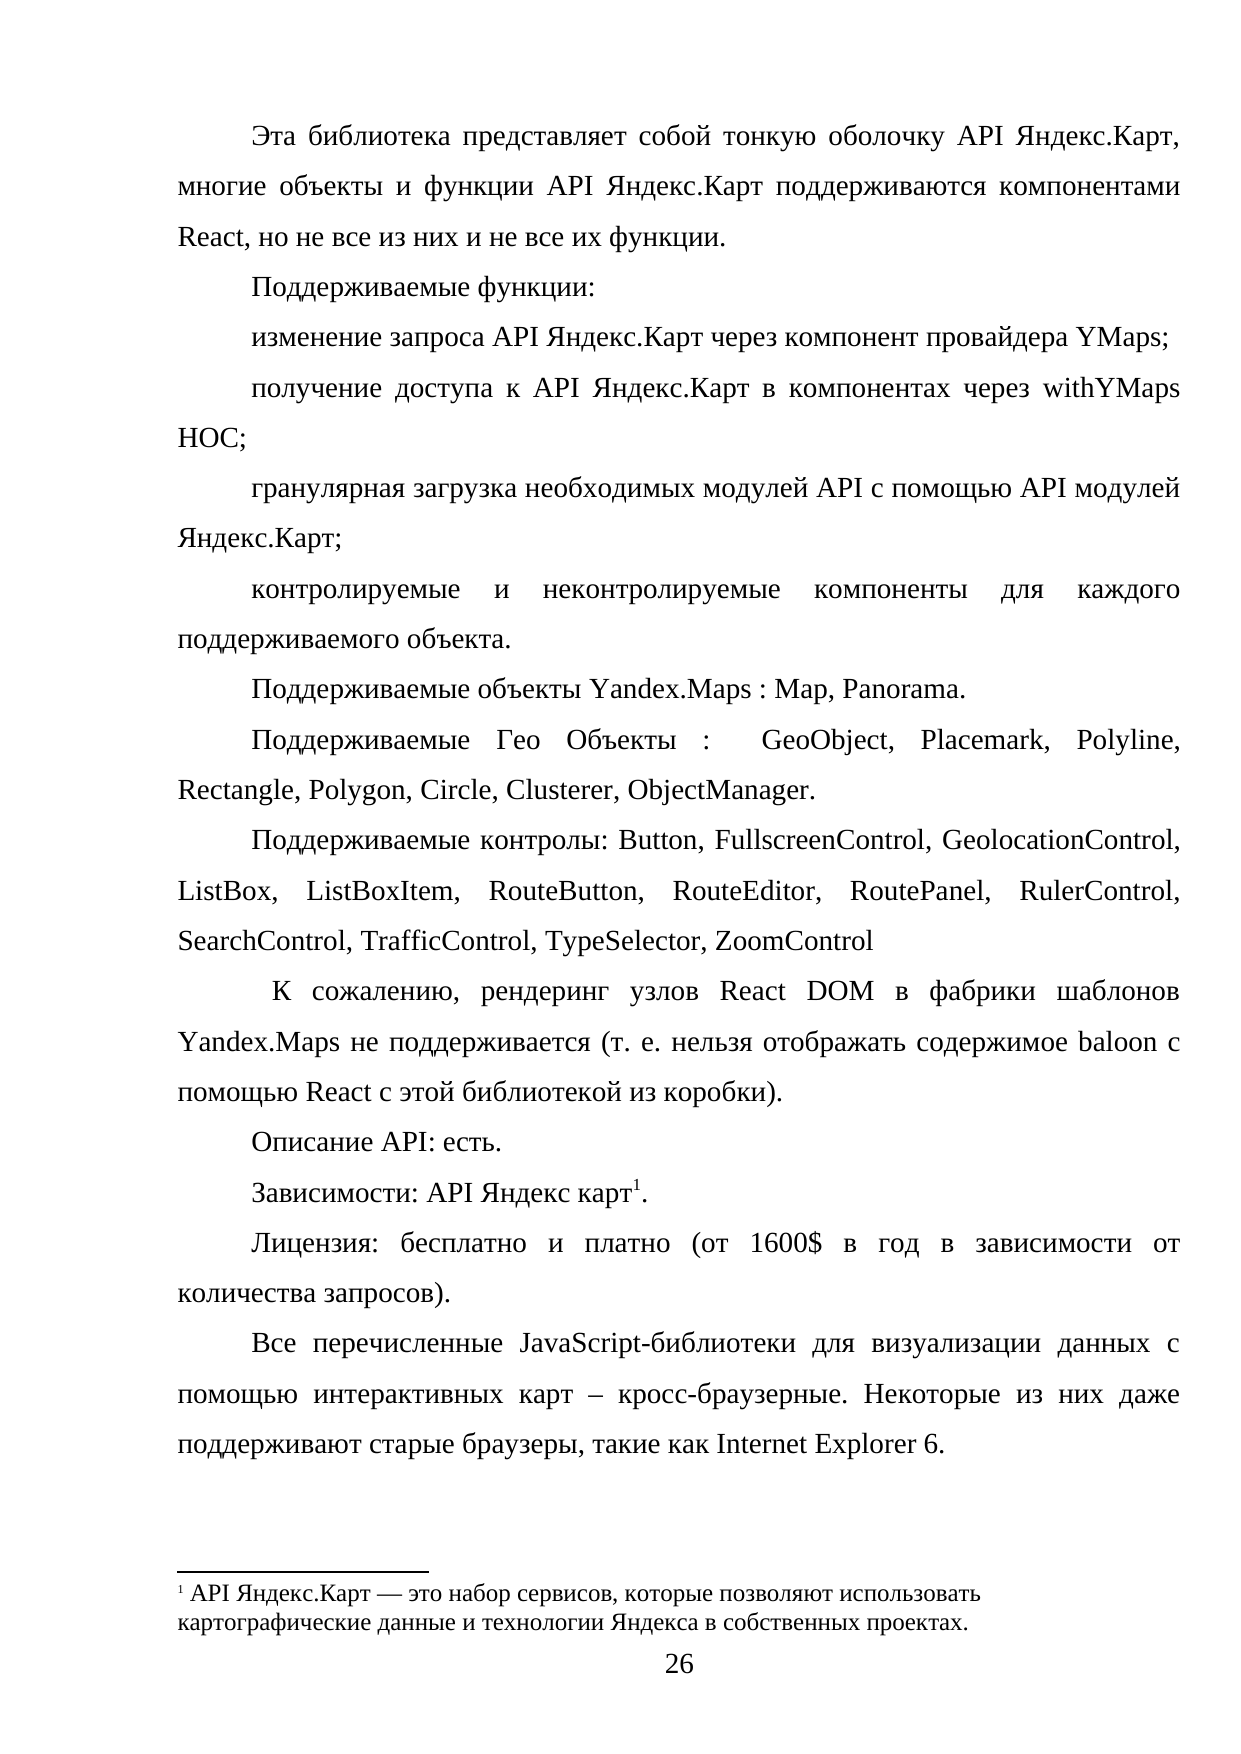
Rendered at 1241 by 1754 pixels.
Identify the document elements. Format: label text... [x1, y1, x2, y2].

text гранулярная загрузка необходимых модулей API с помощью API модулей Яндекс.Карт; [177, 470, 1181, 554]
text получение доступа к API Яндекс.Карт в компонентах через withYMaps HOC; [177, 370, 1181, 453]
text контролируемые и неконтролируемые компоненты для каждого поддерживаемого объекта. [177, 571, 1181, 655]
text Все перечисленные JavaScript-библиотеки для визуализации данных с помощью интерактивных карт – кросс-браузерные. Некоторые из них даже поддерживают старые браузеры, такие как Internet Explorer 6. [177, 1326, 1181, 1460]
text Эта библиотека представляет собой тонкую оболочку API Яндекс.Карт, многие объекты и функции API Яндекс.Карт поддерживаются компонентами React, но не все из них и не все их функции. [177, 118, 1181, 252]
text К сожалению, рендеринг узлов React DOM в фабрики шаблонов Yandex.Maps не поддерживается (т. е. нельзя отображать содержимое baloon с помощью React с этой библиотекой из коробки). [177, 973, 1181, 1108]
text Зависимости: API Яндекс карт. [177, 1175, 1181, 1208]
text Поддерживаемые Гео Объекты : GeoObject, Placemark, Polyline, Rectangle, Polygon, Circle, Clusterer, ObjectManager. [177, 722, 1181, 806]
text изменение запроса API Яндекс.Карт через компонент провайдера YMaps; [177, 319, 1181, 353]
text Лицензия: бесплатно и платно (от 1600$ в год в зависимости от количества запросов). [177, 1225, 1181, 1309]
text Описание API: есть. [177, 1124, 1181, 1158]
text Поддерживаемые функции: [177, 269, 1181, 303]
text Поддерживаемые контролы: Button, FullscreenControl, GeolocationControl, ListBox, ListBoxItem, RouteButton, RouteEditor, RoutePanel, RulerControl, SearchControl, TrafficControl, TypeSelector, ZoomControl [177, 822, 1181, 957]
text Поддерживаемые объекты Yandex.Maps : Map, Panorama. [177, 672, 1181, 705]
